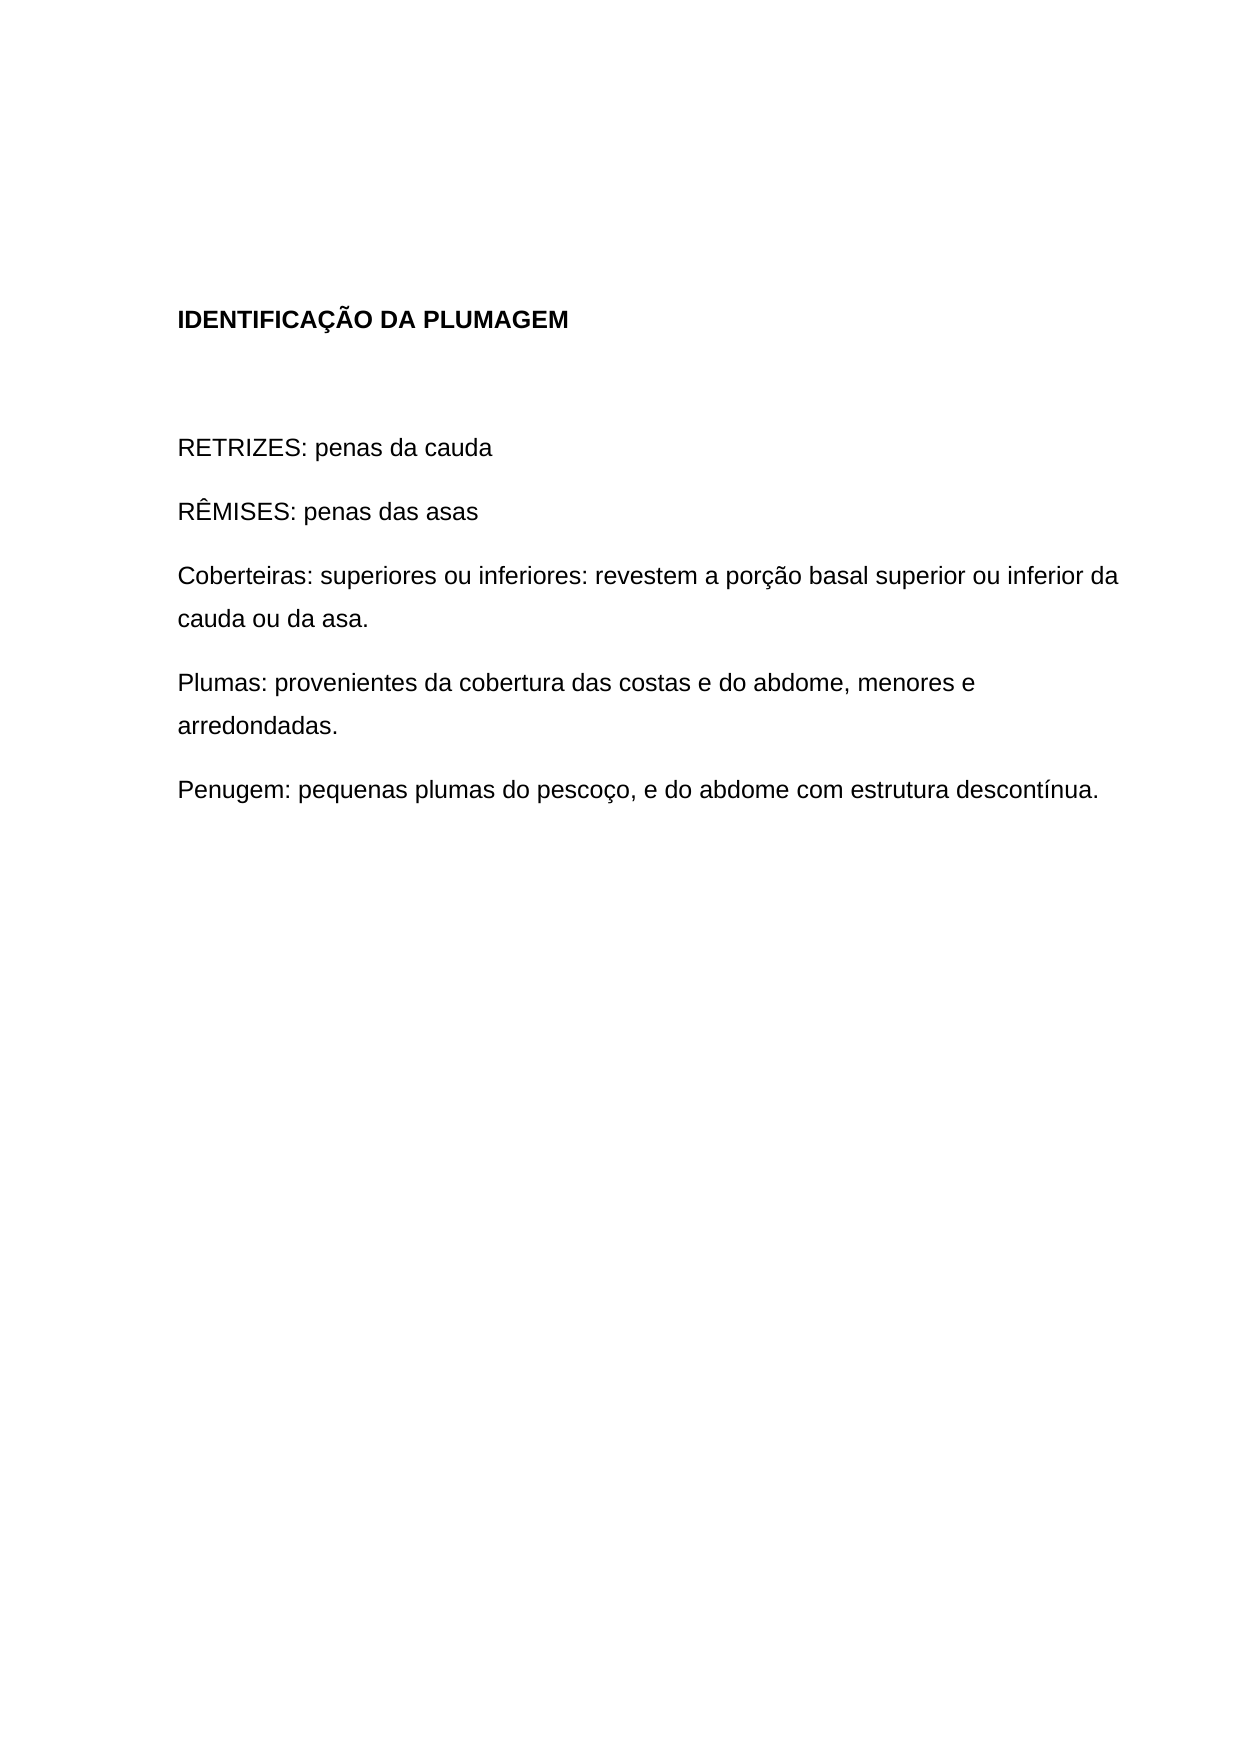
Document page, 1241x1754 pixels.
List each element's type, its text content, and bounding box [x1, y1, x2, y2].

text Penugem: pequenas plumas do pescoço, e do abdome com estrutura descontínua. [177, 775, 1122, 804]
text RETRIZES: penas da cauda [177, 433, 1122, 462]
text Plumas: provenientes da cobertura das costas e do abdome, menores e arredondadas. [177, 668, 1122, 740]
text RÊMISES: penas das asas [177, 497, 1122, 526]
text IDENTIFICAÇÃO DA PLUMAGEM [177, 305, 1122, 334]
text Coberteiras: superiores ou inferiores: revestem a porção basal superior ou inferior da cauda ou da asa. [177, 561, 1122, 633]
